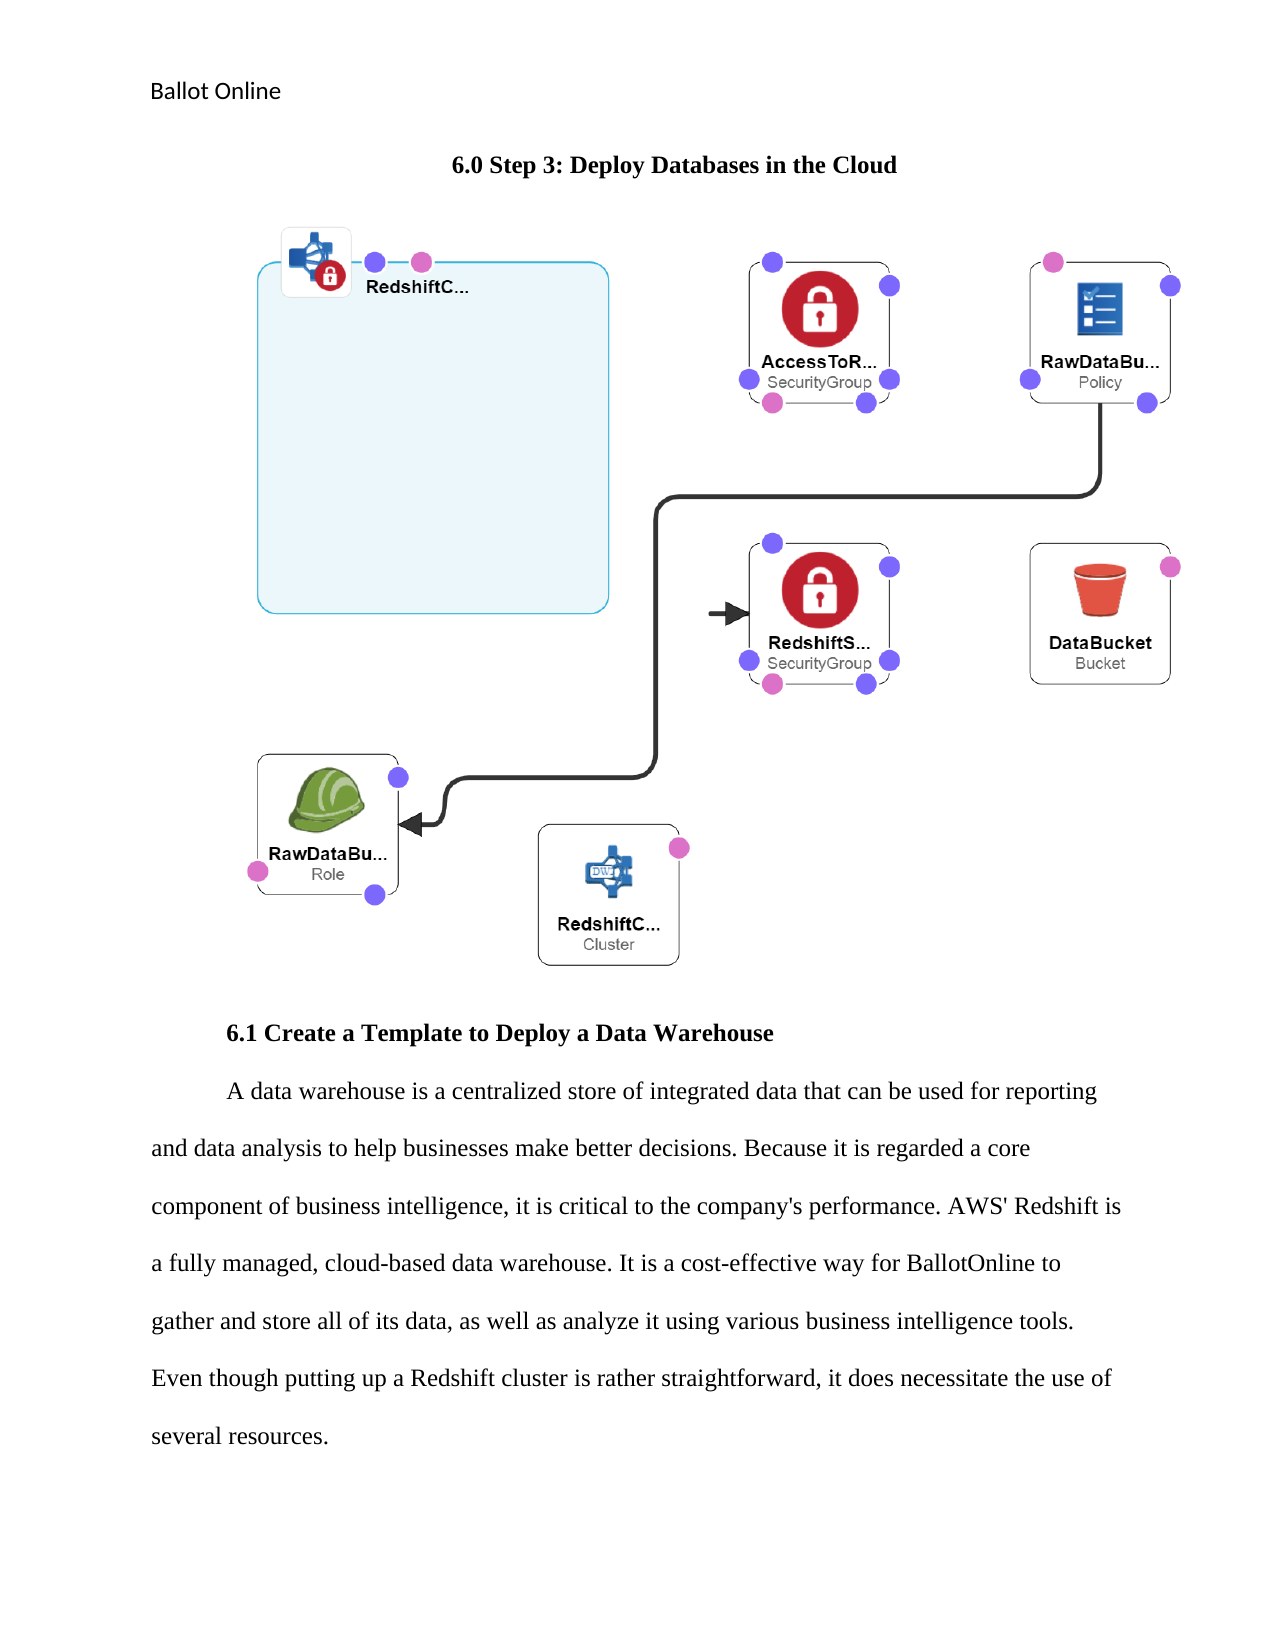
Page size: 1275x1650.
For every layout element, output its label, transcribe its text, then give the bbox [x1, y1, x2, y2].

subtitle 6.1 Create a Template to Deploy a Data Warehouse [151, 1018, 1124, 1047]
subtitle 6.0 Step 3: Deploy Databases in the Cloud [150, 150, 1124, 178]
picture [226, 207, 1201, 984]
text A data warehouse is a centralized store of integrated data that can be used for reporting and data analysis to help businesses make better decisions. Because it is regarded a core component of business intelligence, it is critical to the company's performance. AWS' Redshift is a fully managed, cloud-based data warehouse. It is a cost-effective way for BallotOnline to gather and store all of its data, as well as analyze it using various business intelligence tools. Even though putting up a Redshift cluster is rather straightforward, it does necessitate the use of several resources. [151, 1076, 1124, 1450]
